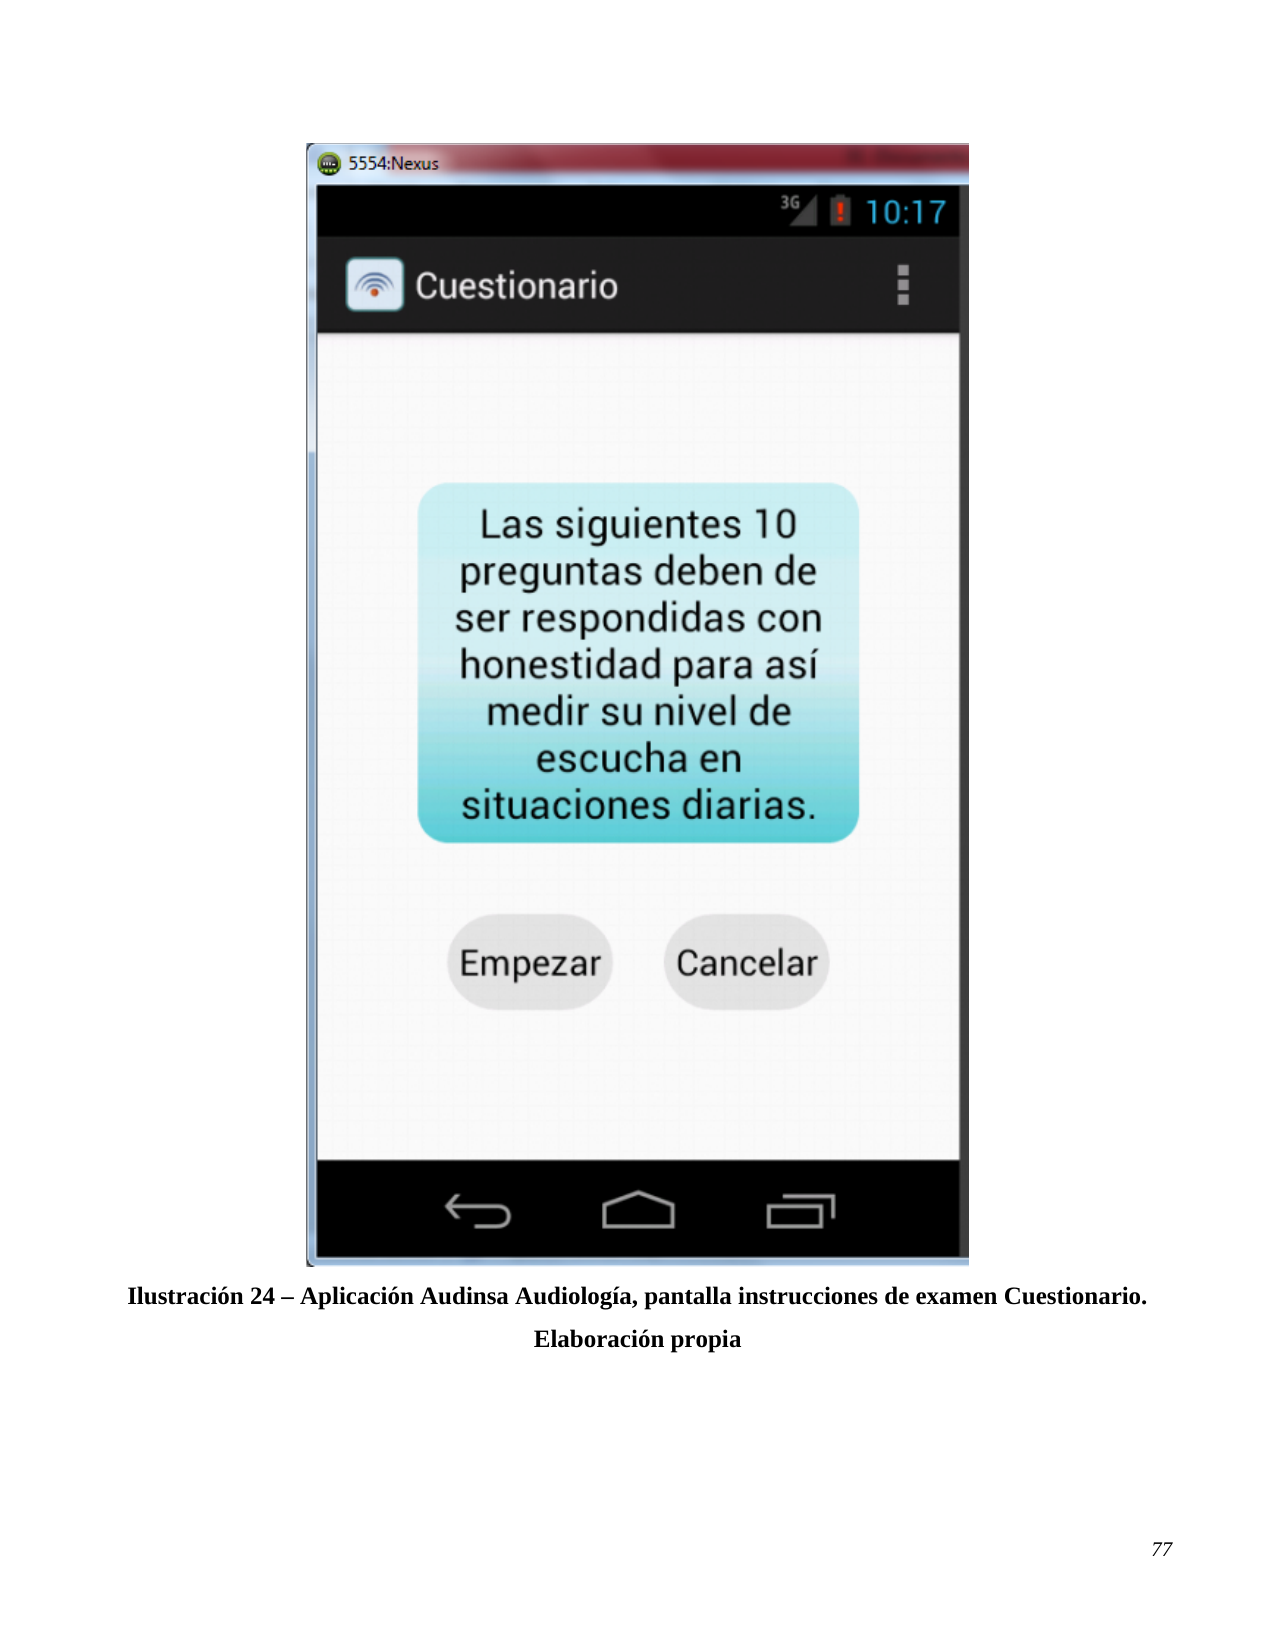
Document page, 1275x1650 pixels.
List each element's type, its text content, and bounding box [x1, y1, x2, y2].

text Elaboración propia [103, 1324, 1172, 1353]
text Ilustración 24 – Aplicación Audinsa Audiología, pantalla instrucciones de examen Cuestionario. [103, 1281, 1172, 1310]
picture [306, 143, 969, 1267]
